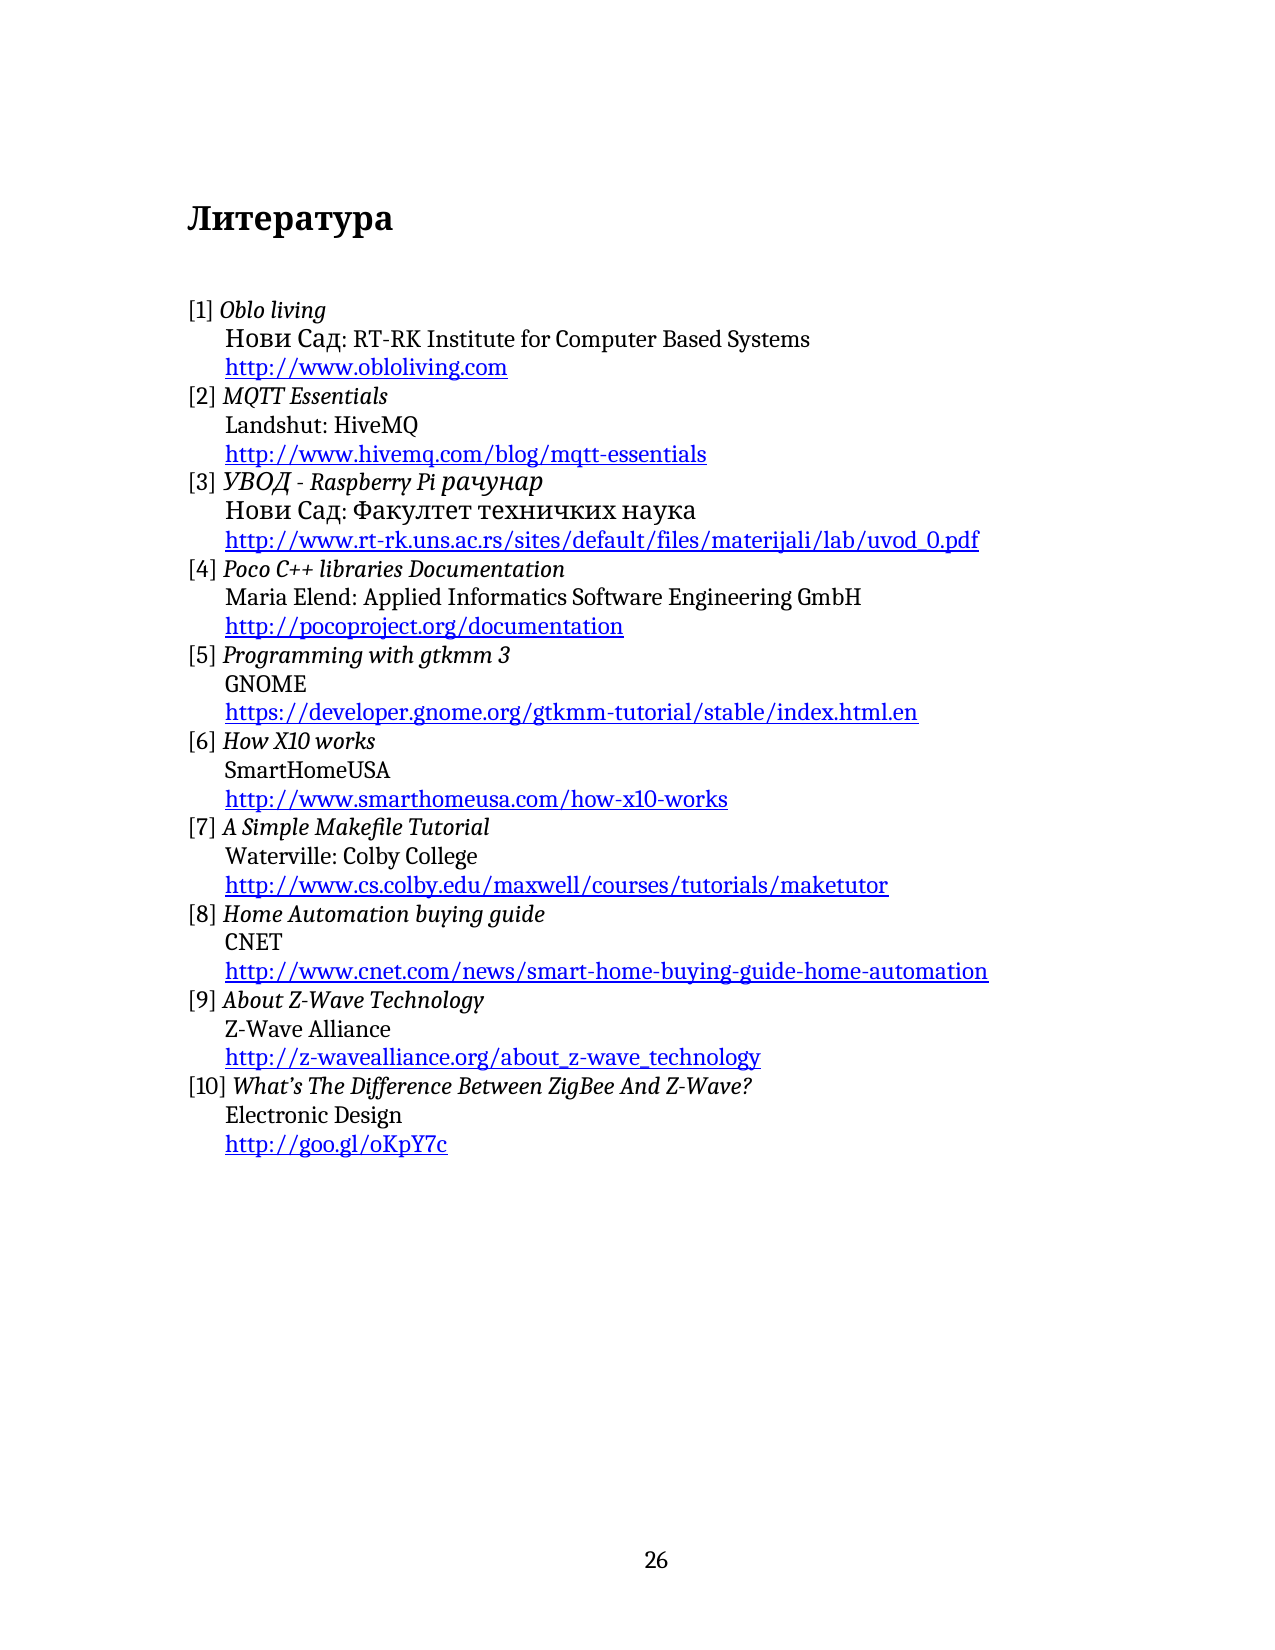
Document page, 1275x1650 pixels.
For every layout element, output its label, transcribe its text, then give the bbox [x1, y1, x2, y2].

text http://www.hivemq.com/blog/mqtt-essentials [150, 439, 1125, 468]
text Z-Wave Alliance [150, 1014, 1125, 1043]
text Electronic Design [150, 1101, 1125, 1129]
text CNET [150, 928, 1125, 957]
text SmartHomeUSA [150, 756, 1125, 784]
text [6] How X10 works [150, 727, 1125, 756]
text http://www.obloliving.com [150, 353, 1125, 382]
text Нови Сад: RT-RK Institute for Computer Based Systems [150, 324, 1125, 353]
text [9] About Z-Wave Technology [150, 986, 1125, 1014]
text Нови Сад: Факултет техничких наука [150, 497, 1125, 526]
text http://www.smarthomeusa.com/how-x10-works [150, 784, 1125, 813]
text [8] Home Automation buying guide [150, 899, 1125, 928]
text http://www.cs.colby.edu/maxwell/courses/tutorials/maketutor [150, 871, 1125, 899]
text GNOME [150, 669, 1125, 698]
text [7] A Simple Makefile Tutorial [150, 813, 1125, 842]
text https://developer.gnome.org/gtkmm-tutorial/stable/index.html.en [150, 698, 1125, 727]
text [3] УВОД - Raspberry Pi рачунар [150, 468, 1125, 497]
text http://z-wavealliance.org/about_z-wave_technology [150, 1043, 1125, 1072]
text [1] Oblo living [150, 296, 1125, 324]
text http://pocoproject.org/documentation [150, 612, 1125, 641]
subtitle Литература [187, 200, 1125, 238]
text http://www.cnet.com/news/smart-home-buying-guide-home-automation [150, 957, 1125, 986]
text [10] What’s The Difference Between ZigBee And Z-Wave? [150, 1072, 1125, 1101]
text [4] Poco C++ libraries Documentation [150, 554, 1125, 583]
text Waterville: Colby College [150, 842, 1125, 871]
text Landshut: HiveMQ [150, 411, 1125, 439]
text http://www.rt-rk.uns.ac.rs/sites/default/files/materijali/lab/uvod_0.pdf [150, 526, 1125, 554]
text Maria Elend: Applied Informatics Software Engineering GmbH [150, 583, 1125, 612]
text http://goo.gl/oKpY7c [150, 1129, 1125, 1158]
text [5] Programming with gtkmm 3 [150, 641, 1125, 669]
text [2] MQTT Essentials [150, 382, 1125, 411]
